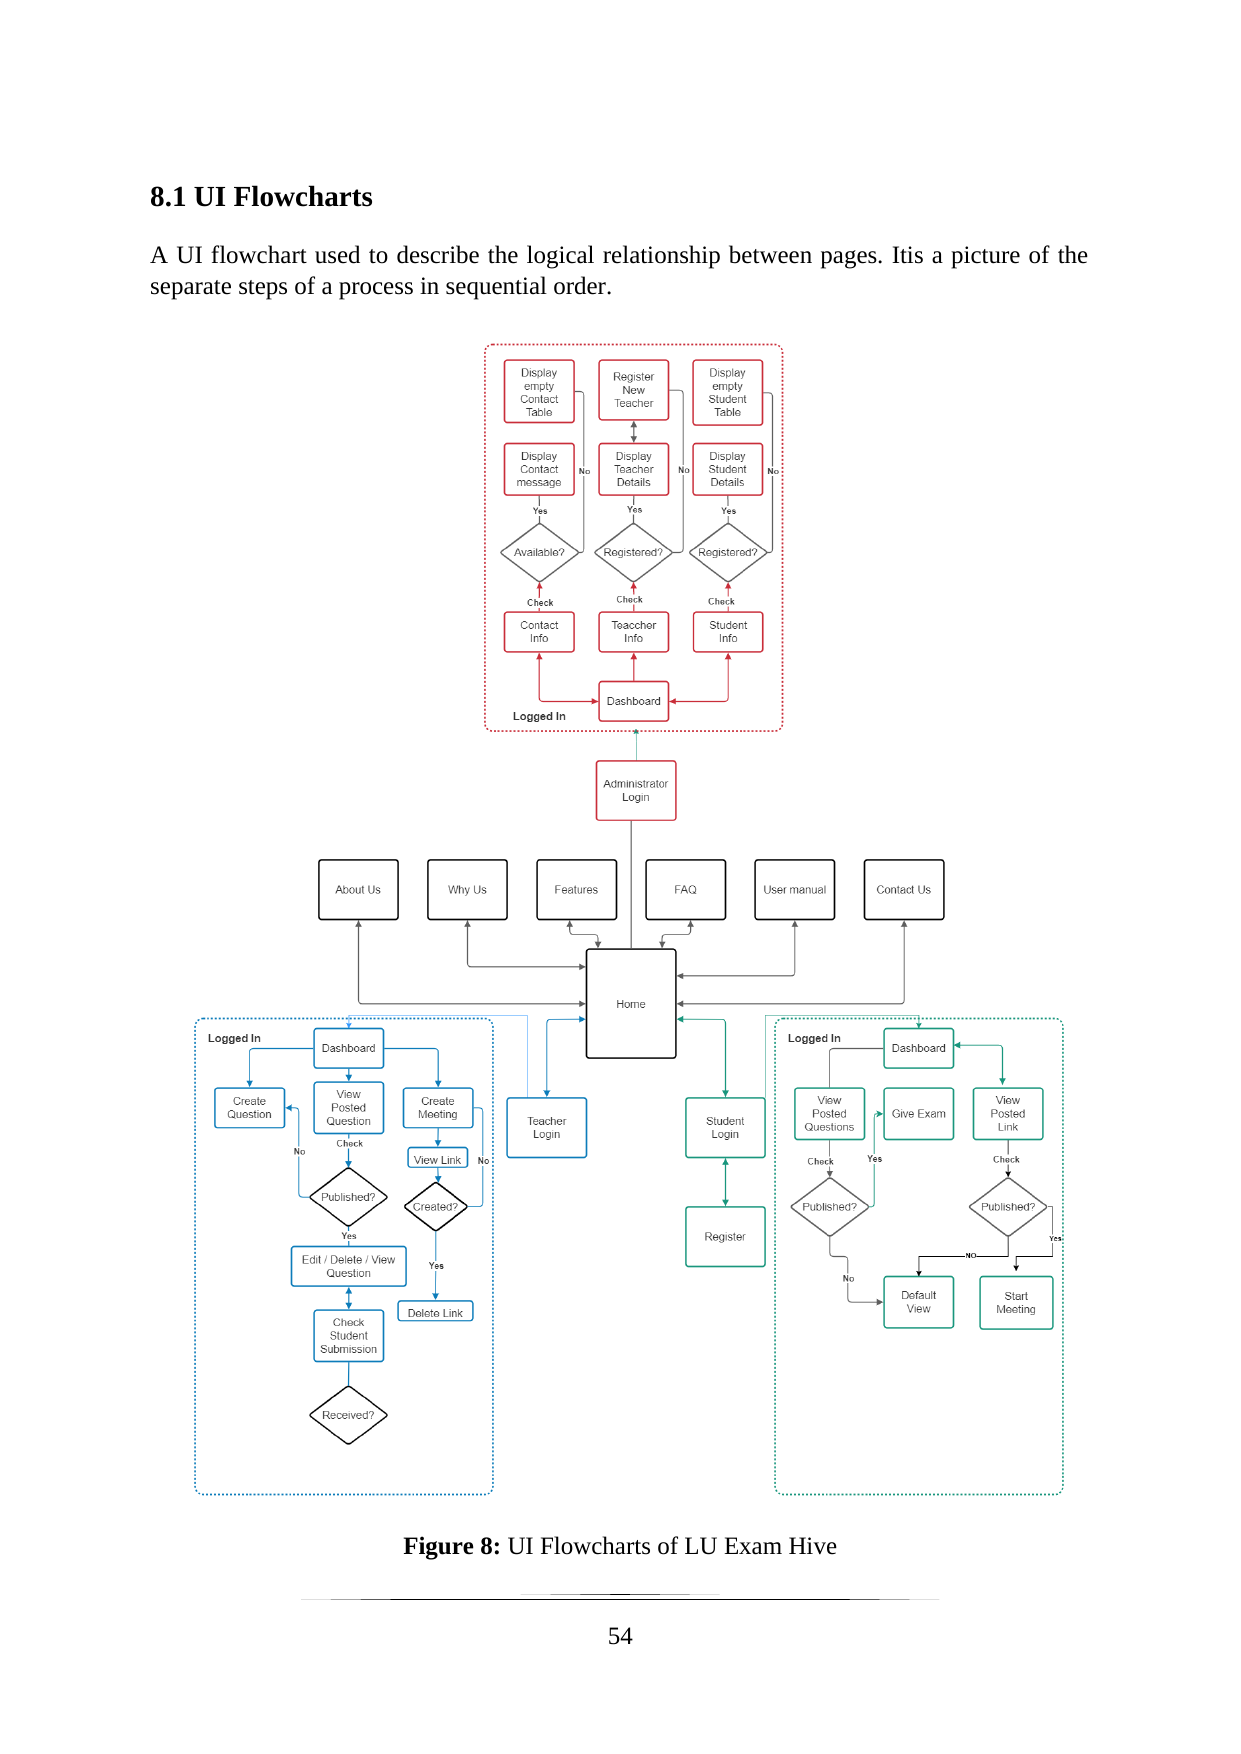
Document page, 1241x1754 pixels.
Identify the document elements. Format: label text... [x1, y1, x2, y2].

picture [167, 319, 1074, 1513]
subtitle 8.1 UI Flowcharts [150, 179, 1090, 213]
text A UI flowchart used to describe the logical relationship between pages. Itis a picture of the separate steps of a process in sequential order. [150, 240, 1090, 300]
text Figure 8: UI Flowcharts of LU Exam Hive [150, 1531, 1090, 1560]
